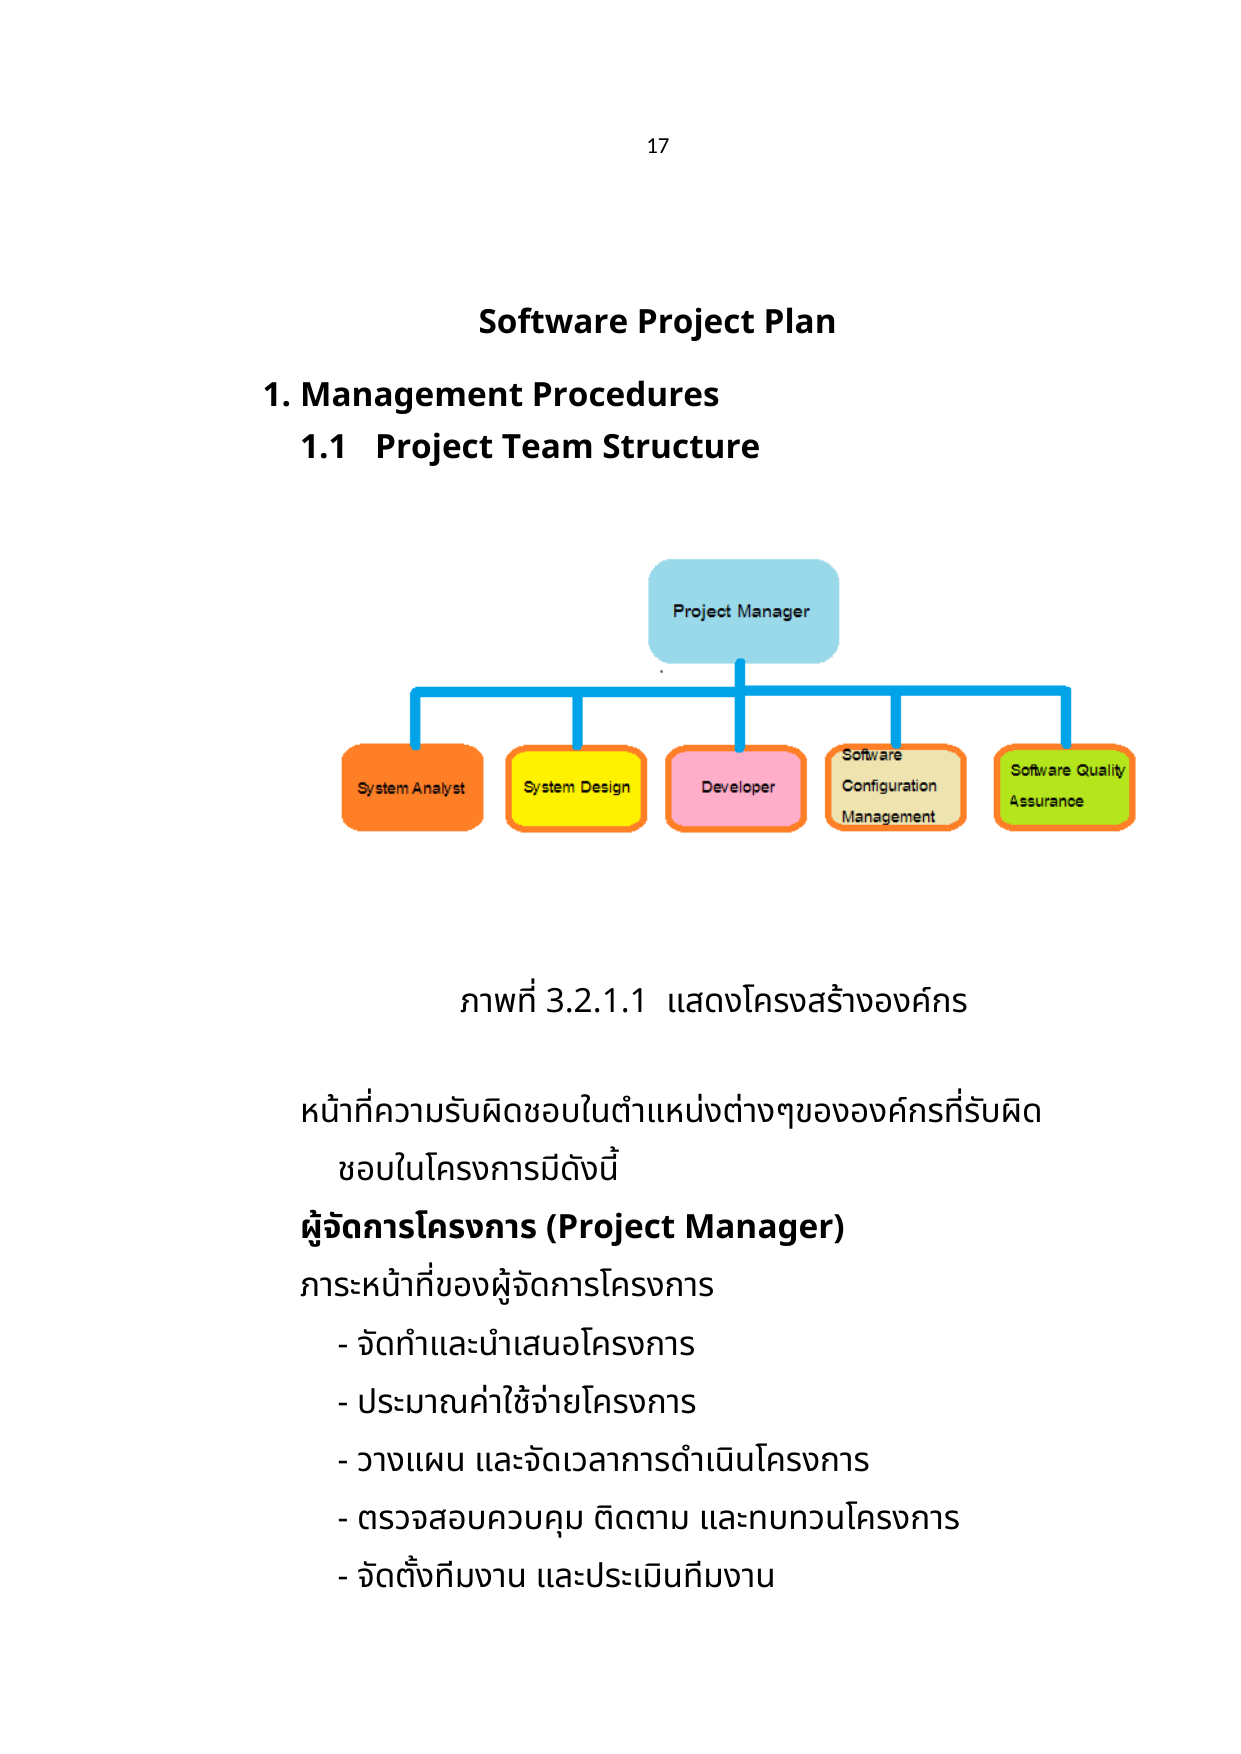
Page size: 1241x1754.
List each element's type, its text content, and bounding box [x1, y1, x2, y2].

list ภาระหน้าที่ของผู้จัดการโครงการ [300, 1261, 1090, 1312]
list หน้าที่ความรับผิดชอบในตําแหน่งต่างๆขององค์กรที่รับผิดชอบในโครงการมีดังนี้ [300, 1087, 1090, 1196]
text Software Project Plan [225, 298, 1090, 343]
list - วางแผน และจัดเวลาการดำเนินโครงการ [337, 1436, 1090, 1486]
list Project Team Structure [300, 423, 1090, 469]
picture [338, 527, 1204, 963]
list - จัดตั้งทีมงาน และประเมินทีมงาน [337, 1552, 1090, 1602]
list Management Procedures [262, 371, 1090, 416]
list - ตรวจสอบควบคุม ติดตาม และทบทวนโครงการ [337, 1494, 1090, 1544]
list - ประมาณค่าใช้จ่ายโครงการ [337, 1377, 1090, 1428]
list ผู้จัดการโครงการ (Project Manager) [300, 1203, 1090, 1254]
list - จัดทําและนําเสนอโครงการ [337, 1319, 1090, 1370]
